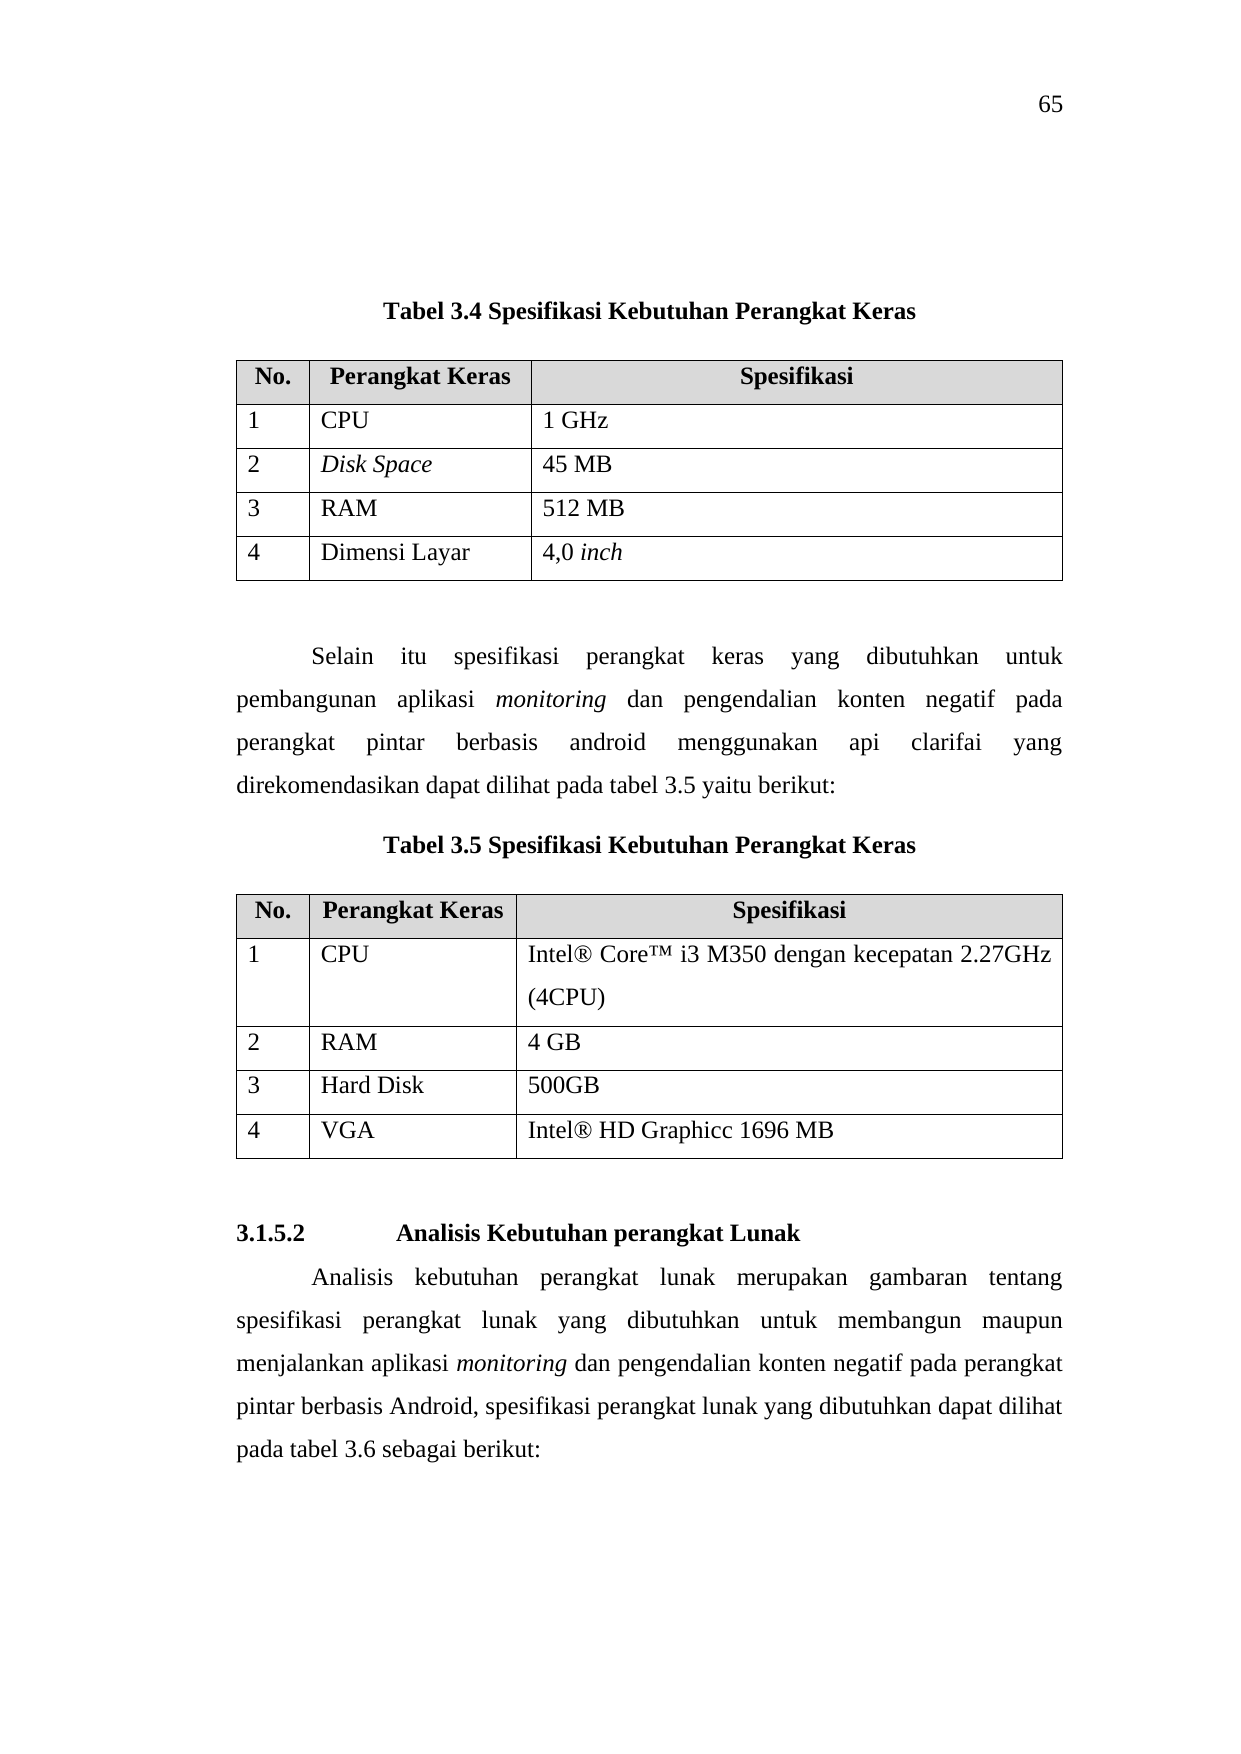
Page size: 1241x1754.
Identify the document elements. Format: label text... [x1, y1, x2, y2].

table_cell 1 [237, 939, 309, 1026]
table_cell RAM [310, 493, 531, 536]
text Tabel 3.3 Spesifikasi Kebutuhan Perangkat Keras [236, 296, 1063, 325]
table_cell 1 GHz [532, 405, 1062, 448]
table_cell 512 MB [532, 493, 1062, 536]
table_header Spesifikasi [517, 895, 1062, 938]
table_cell 2 [237, 1027, 309, 1069]
table_cell CPU [310, 939, 516, 1026]
table_cell 500GB [517, 1071, 1062, 1114]
table_cell 4 [237, 537, 309, 580]
table_header Perangkat Keras [310, 361, 531, 404]
table_header No. [237, 361, 309, 404]
table_cell CPU [310, 405, 531, 448]
table_cell 4 GB [517, 1027, 1062, 1069]
text Selain itu spesifikasi perangkat keras yang dibutuhkan untuk pembangunan aplikasi monitoring dan pengendalian konten negatif pada perangkat pintar berbasis android menggunakan api clarifai yang direkomendasikan dapat dilihat pada tabel 3.5 yaitu berikut: [236, 641, 1063, 799]
table_cell Hard Disk [310, 1071, 516, 1114]
table_cell 3 [237, 1071, 309, 1114]
table_cell Disk Space [310, 449, 531, 492]
table_header Spesifikasi [532, 361, 1062, 404]
table_cell 4 [237, 1115, 309, 1158]
table_cell 45 MB [532, 449, 1062, 492]
table_header Perangkat Keras [310, 895, 516, 938]
table_cell VGA [310, 1115, 516, 1158]
table_cell RAM [310, 1027, 516, 1069]
text Tabel 3.4 Spesifikasi Kebutuhan Perangkat Keras [236, 830, 1063, 859]
table_cell 1 [237, 405, 309, 448]
table_header No. [237, 895, 309, 938]
subtitle Analisis Kebutuhan perangkat Lunak [236, 1218, 1063, 1247]
table_cell 4,0 inch [532, 537, 1062, 580]
table_cell 3 [237, 493, 309, 536]
text Analisis kebutuhan perangkat lunak merupakan gambaran tentang spesifikasi perangkat lunak yang dibutuhkan untuk membangun maupun menjalankan aplikasi monitoring dan pengendalian konten negatif pada perangkat pintar berbasis Android, spesifikasi perangkat lunak yang dibutuhkan dapat dilihat pada tabel 3.6 sebagai berikut: [236, 1262, 1063, 1463]
table_cell Intel® HD Graphicc 1696 MB [517, 1115, 1062, 1158]
table_cell Dimensi Layar [310, 537, 531, 580]
table_cell 2 [237, 449, 309, 492]
table_cell Intel® Core™ i3 M350 dengan kecepatan 2.27GHz (4CPU) [517, 939, 1062, 1026]
